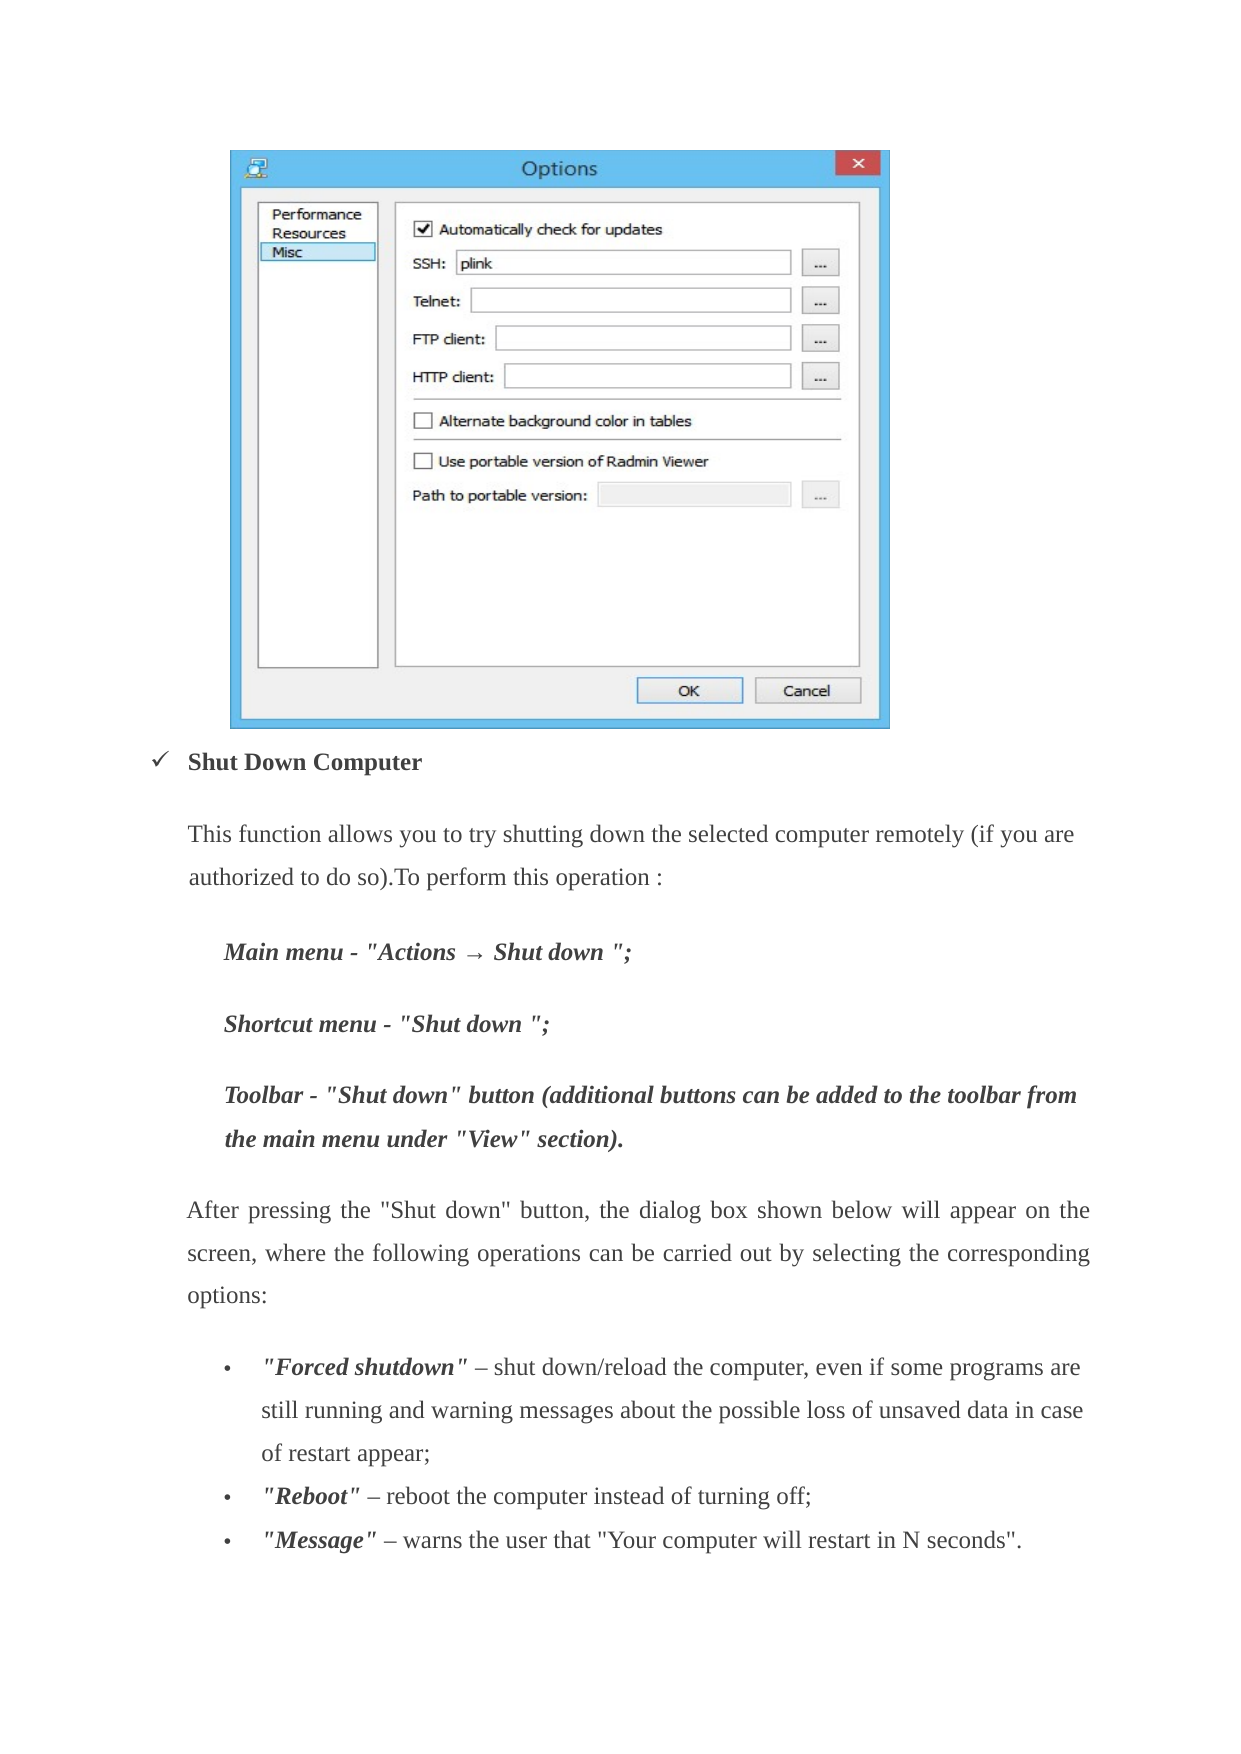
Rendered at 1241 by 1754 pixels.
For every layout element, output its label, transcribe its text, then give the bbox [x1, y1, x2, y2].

picture [230, 150, 890, 729]
list "Message" – warns the user that "Your computer will restart in N seconds". [223, 1525, 1092, 1553]
text Toolbar - "Shut down" button (additional buttons can be added to the toolbar from the main menu under "View" section). [223, 1081, 1106, 1152]
text This function allows you to try shutting down the selected computer remotely (if you are authorized to do so).To perform this operation : [187, 819, 1092, 891]
text Main menu - "Actions → Shut down "; [223, 937, 1106, 966]
list Shut Down Computer [150, 747, 1192, 776]
list "Forced shutdown" – shut down/reload the computer, even if some programs are still running and warning messages about the possible loss of unsaved data in case of restart appear; [223, 1352, 1092, 1467]
text Shortcut menu - "Shut down "; [223, 1009, 1106, 1038]
list "Reboot" – reboot the computer instead of turning off; [223, 1481, 1092, 1509]
text After pressing the "Shut down" button, the dialog box shown below will appear on the screen, where the following operations can be carried out by selecting the corresponding options: [186, 1195, 1091, 1309]
